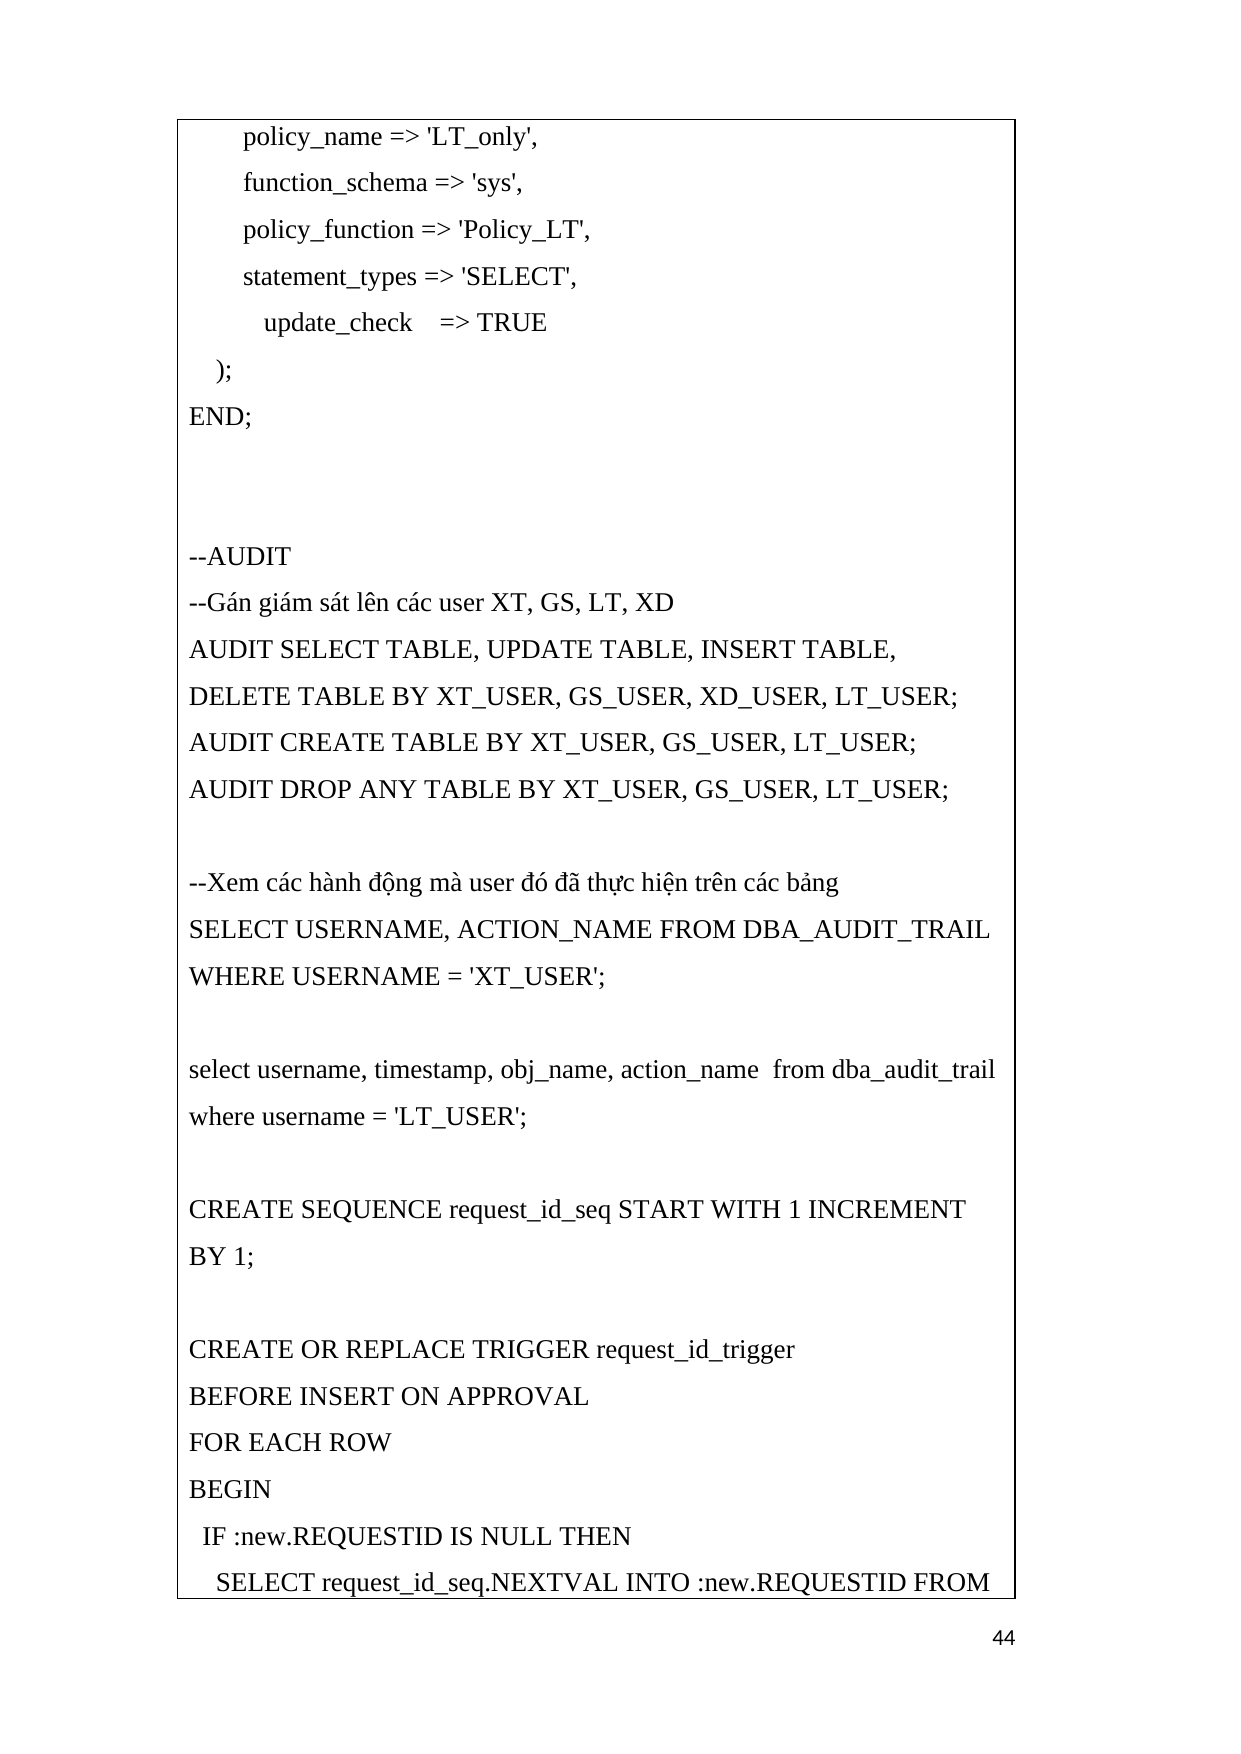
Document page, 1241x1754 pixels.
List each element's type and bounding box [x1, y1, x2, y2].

table_header [178, 120, 1014, 1597]
